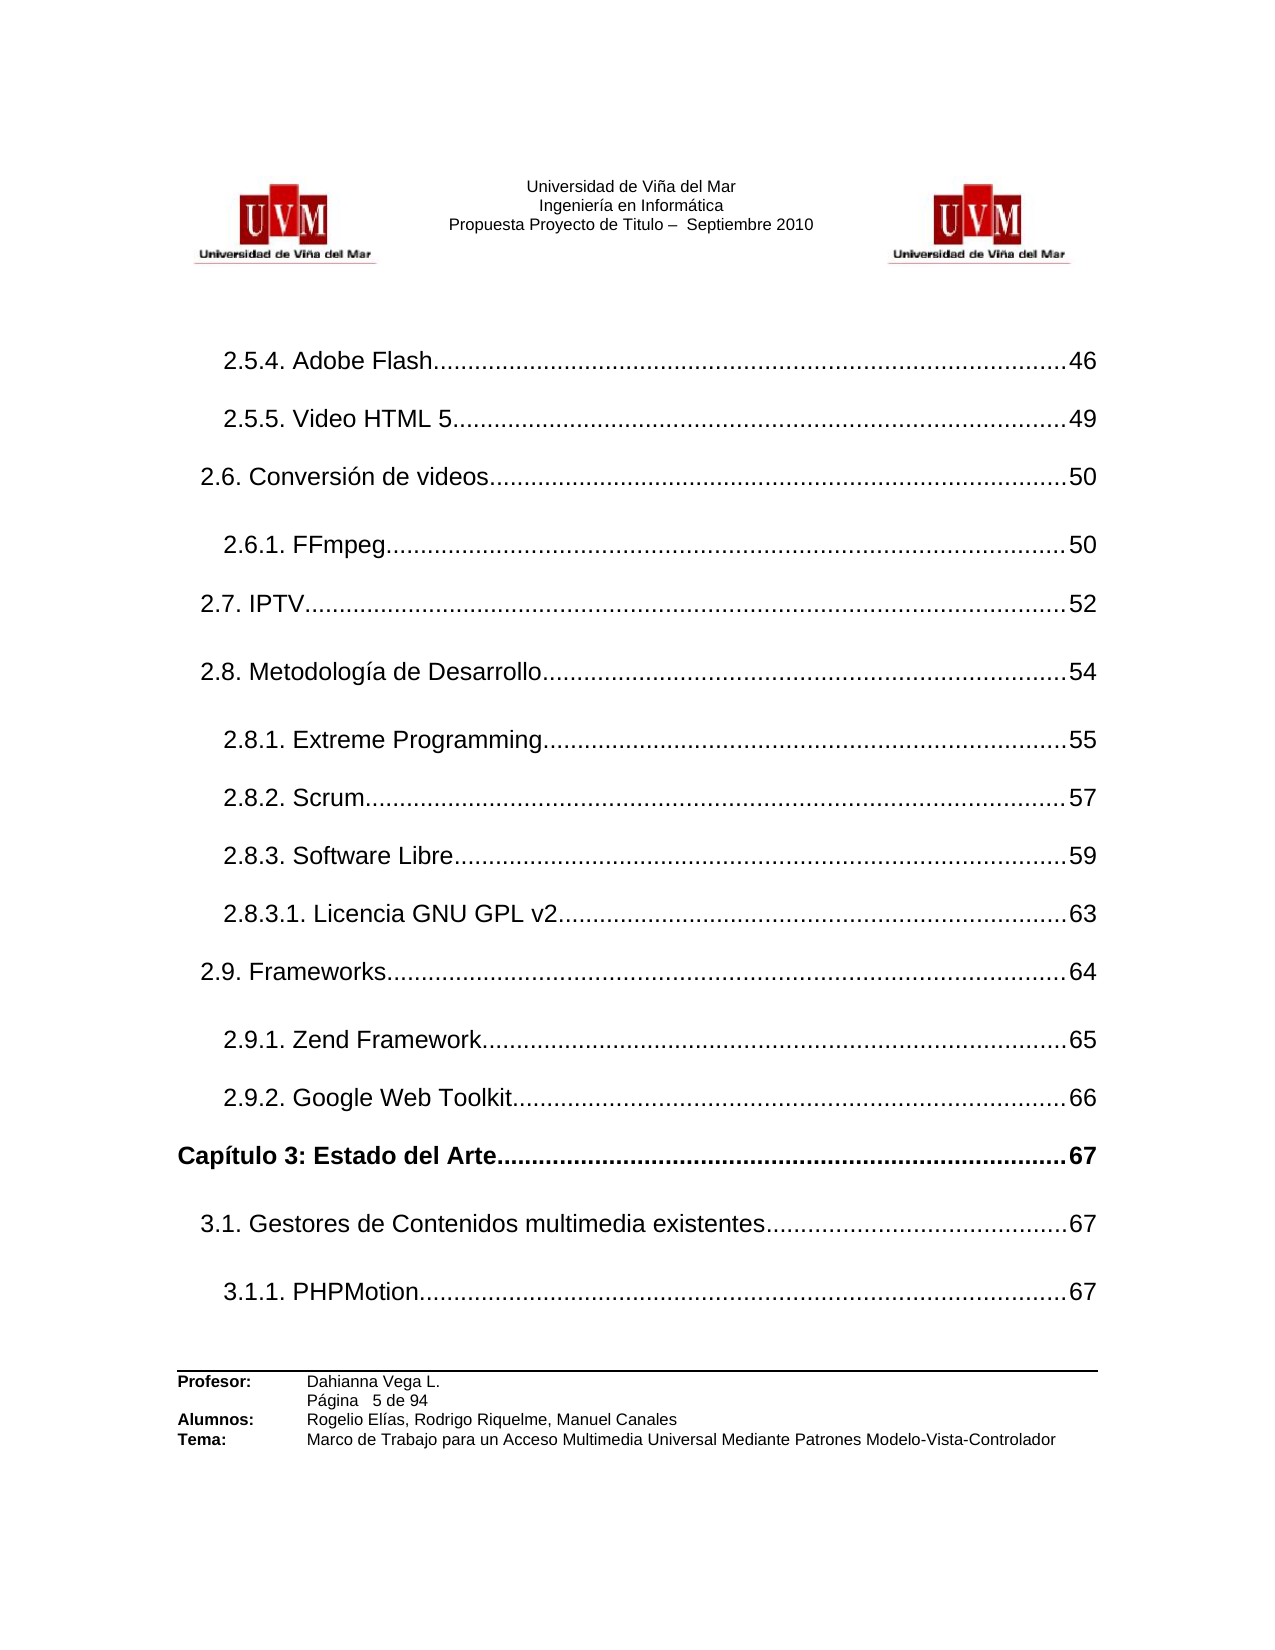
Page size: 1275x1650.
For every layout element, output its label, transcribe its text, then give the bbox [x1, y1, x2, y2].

text 2.8.1. Extreme Programming 55 [223, 725, 1098, 753]
text 2.7. IPTV 52 [200, 588, 1098, 617]
text 2.6.1. FFmpeg 50 [223, 531, 1098, 559]
text 2.8.2. Scrum 57 [223, 783, 1098, 812]
text 2.9.2. Google Web Toolkit 66 [223, 1083, 1098, 1112]
text Capítulo 3: Estado del Arte 67 [177, 1141, 1098, 1170]
picture [871, 176, 1084, 267]
text 2.8.3. Software Libre 59 [223, 841, 1098, 869]
text 2.5.4. Adobe Flash 46 [223, 346, 1098, 375]
text 2.8.3.1. Licencia GNU GPL v2 63 [223, 899, 1098, 928]
picture [177, 176, 390, 267]
text 2.9.1. Zend Framework 65 [223, 1025, 1098, 1054]
text 2.6. Conversión de videos 50 [200, 462, 1098, 491]
text 3.1.1. PHPMotion 67 [223, 1277, 1098, 1306]
text 2.5.5. Video HTML 5 49 [223, 404, 1098, 433]
text 2.8. Metodología de Desarrollo 54 [200, 657, 1098, 685]
text 3.1. Gestores de Contenidos multimedia existentes 67 [200, 1209, 1098, 1238]
text 2.9. Frameworks 64 [200, 957, 1098, 986]
